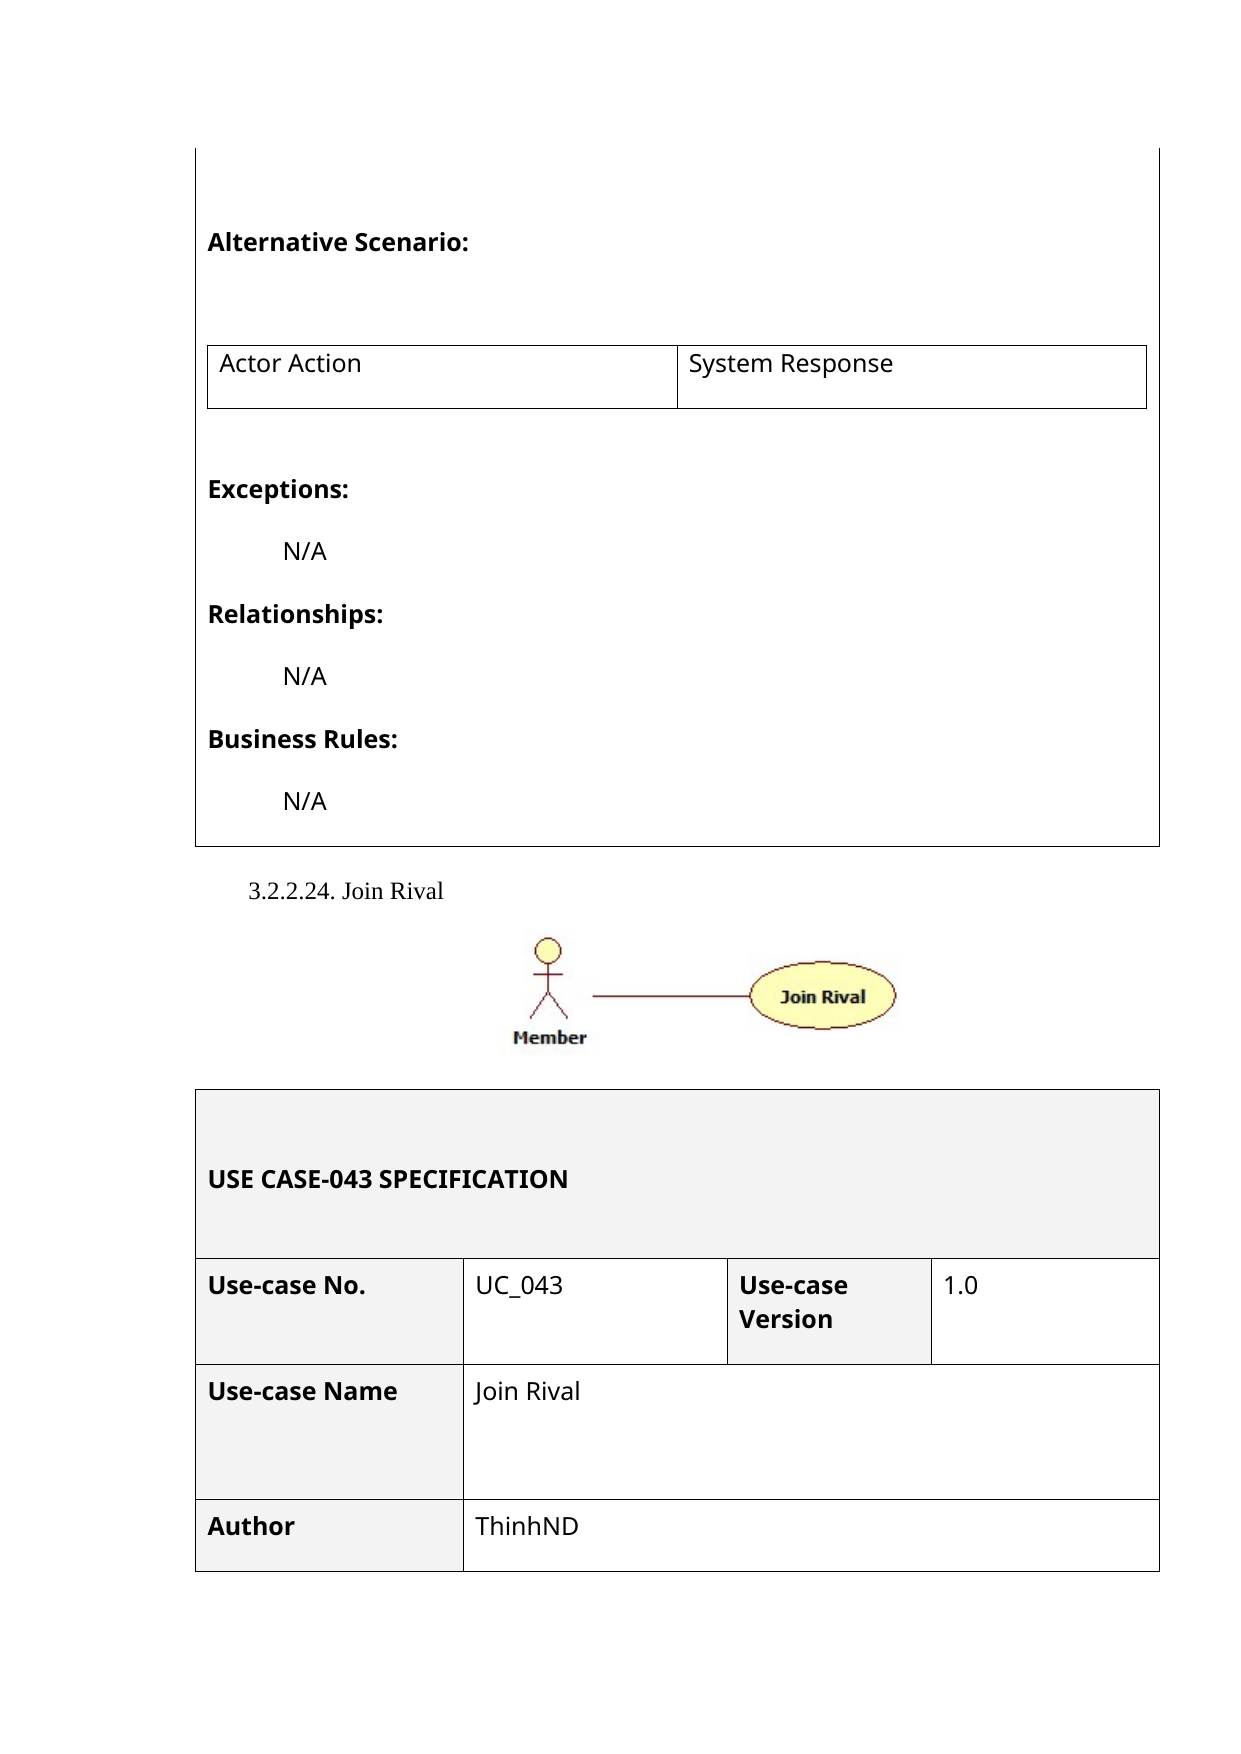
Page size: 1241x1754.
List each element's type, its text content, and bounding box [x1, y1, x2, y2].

table_header USE CASE-043 SPECIFICATION [196, 1090, 1159, 1258]
subtitle Join Rival [248, 877, 1122, 905]
table_cell 1.0 [932, 1259, 1159, 1364]
table_cell UC_043 [464, 1259, 727, 1364]
table_cell ThinhND [464, 1500, 1159, 1571]
table_cell Use-case Name [196, 1365, 463, 1498]
table_cell Use-case No. [196, 1259, 463, 1364]
table_cell Use-case Version [728, 1259, 931, 1364]
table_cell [196, 154, 1159, 846]
table_cell Author [196, 1500, 463, 1571]
picture [474, 905, 928, 1088]
table_cell Join Rival [464, 1365, 1159, 1498]
